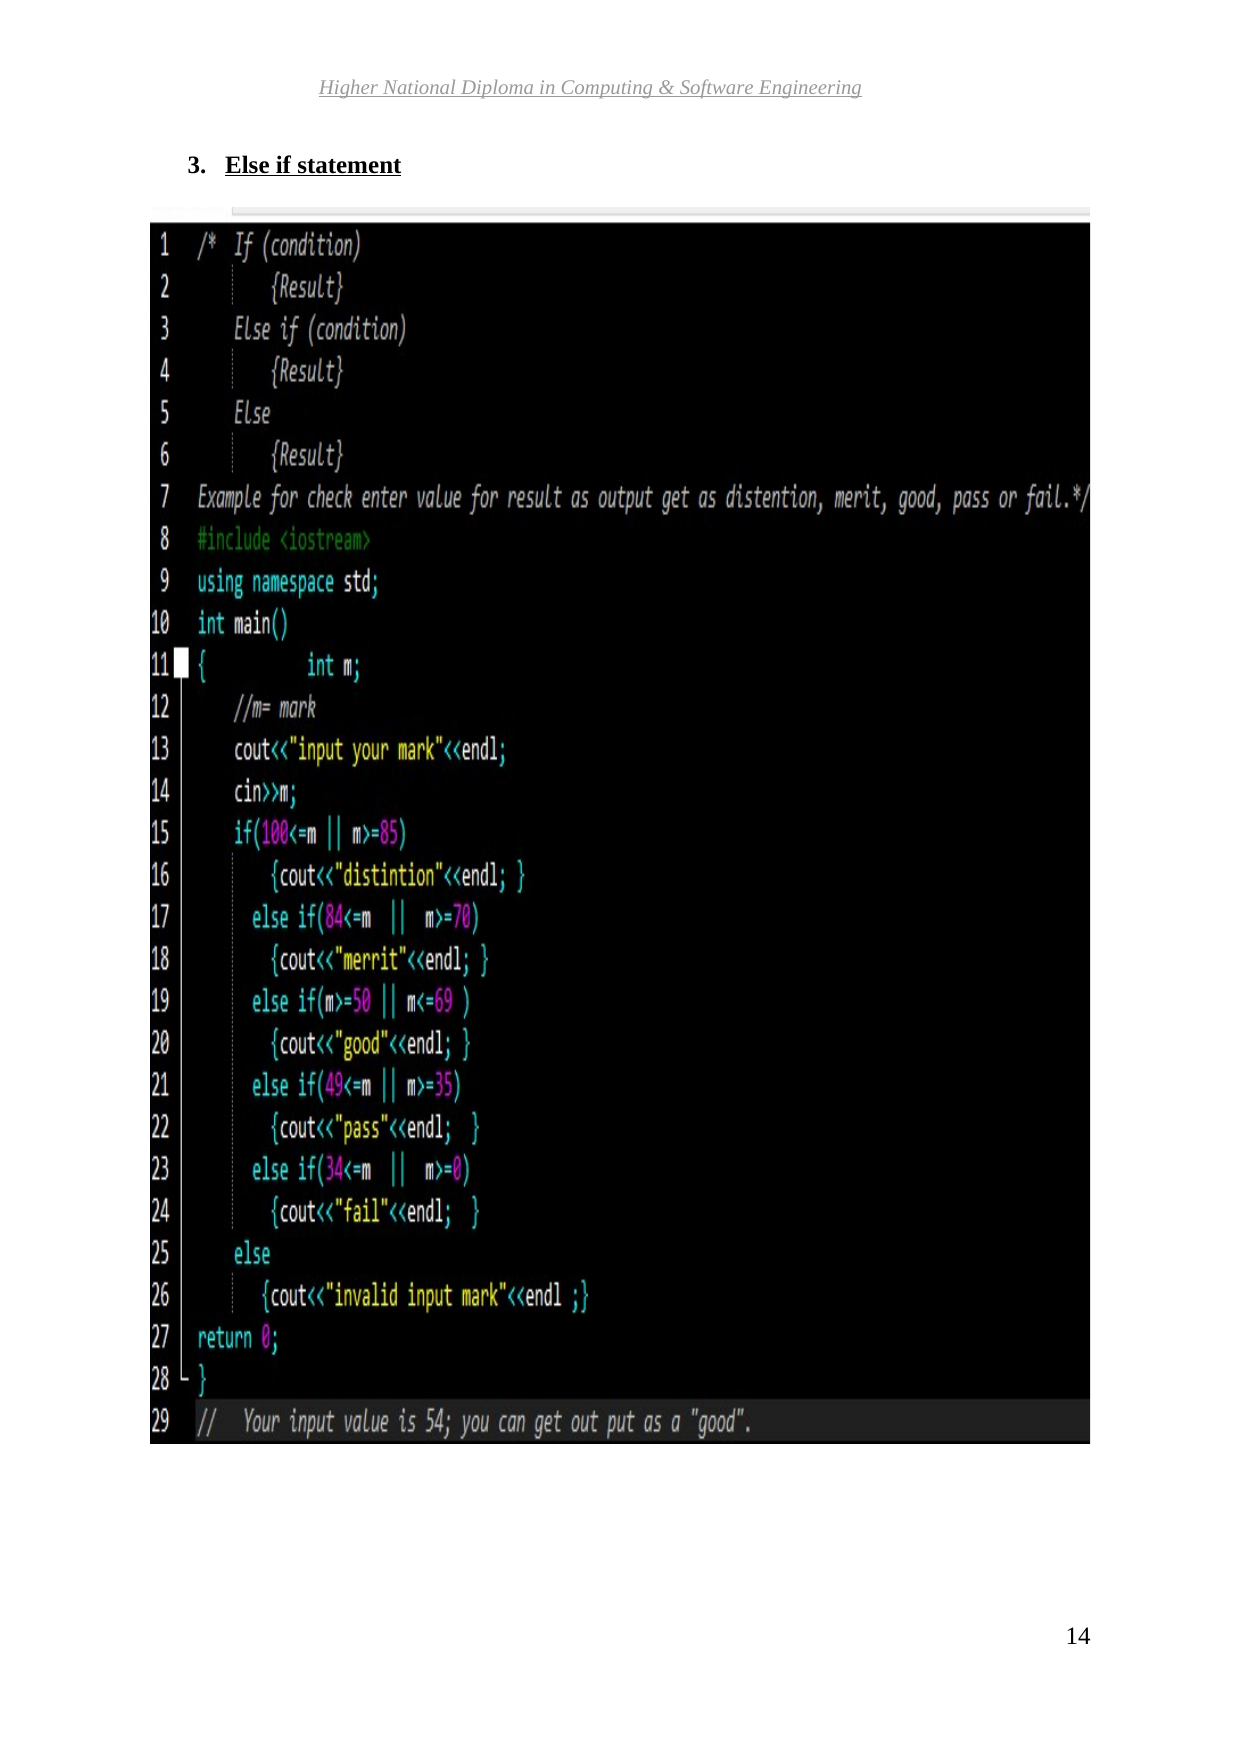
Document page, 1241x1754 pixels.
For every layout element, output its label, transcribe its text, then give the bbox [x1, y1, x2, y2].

picture [150, 207, 1091, 1444]
subtitle Else if statement [187, 150, 1090, 179]
